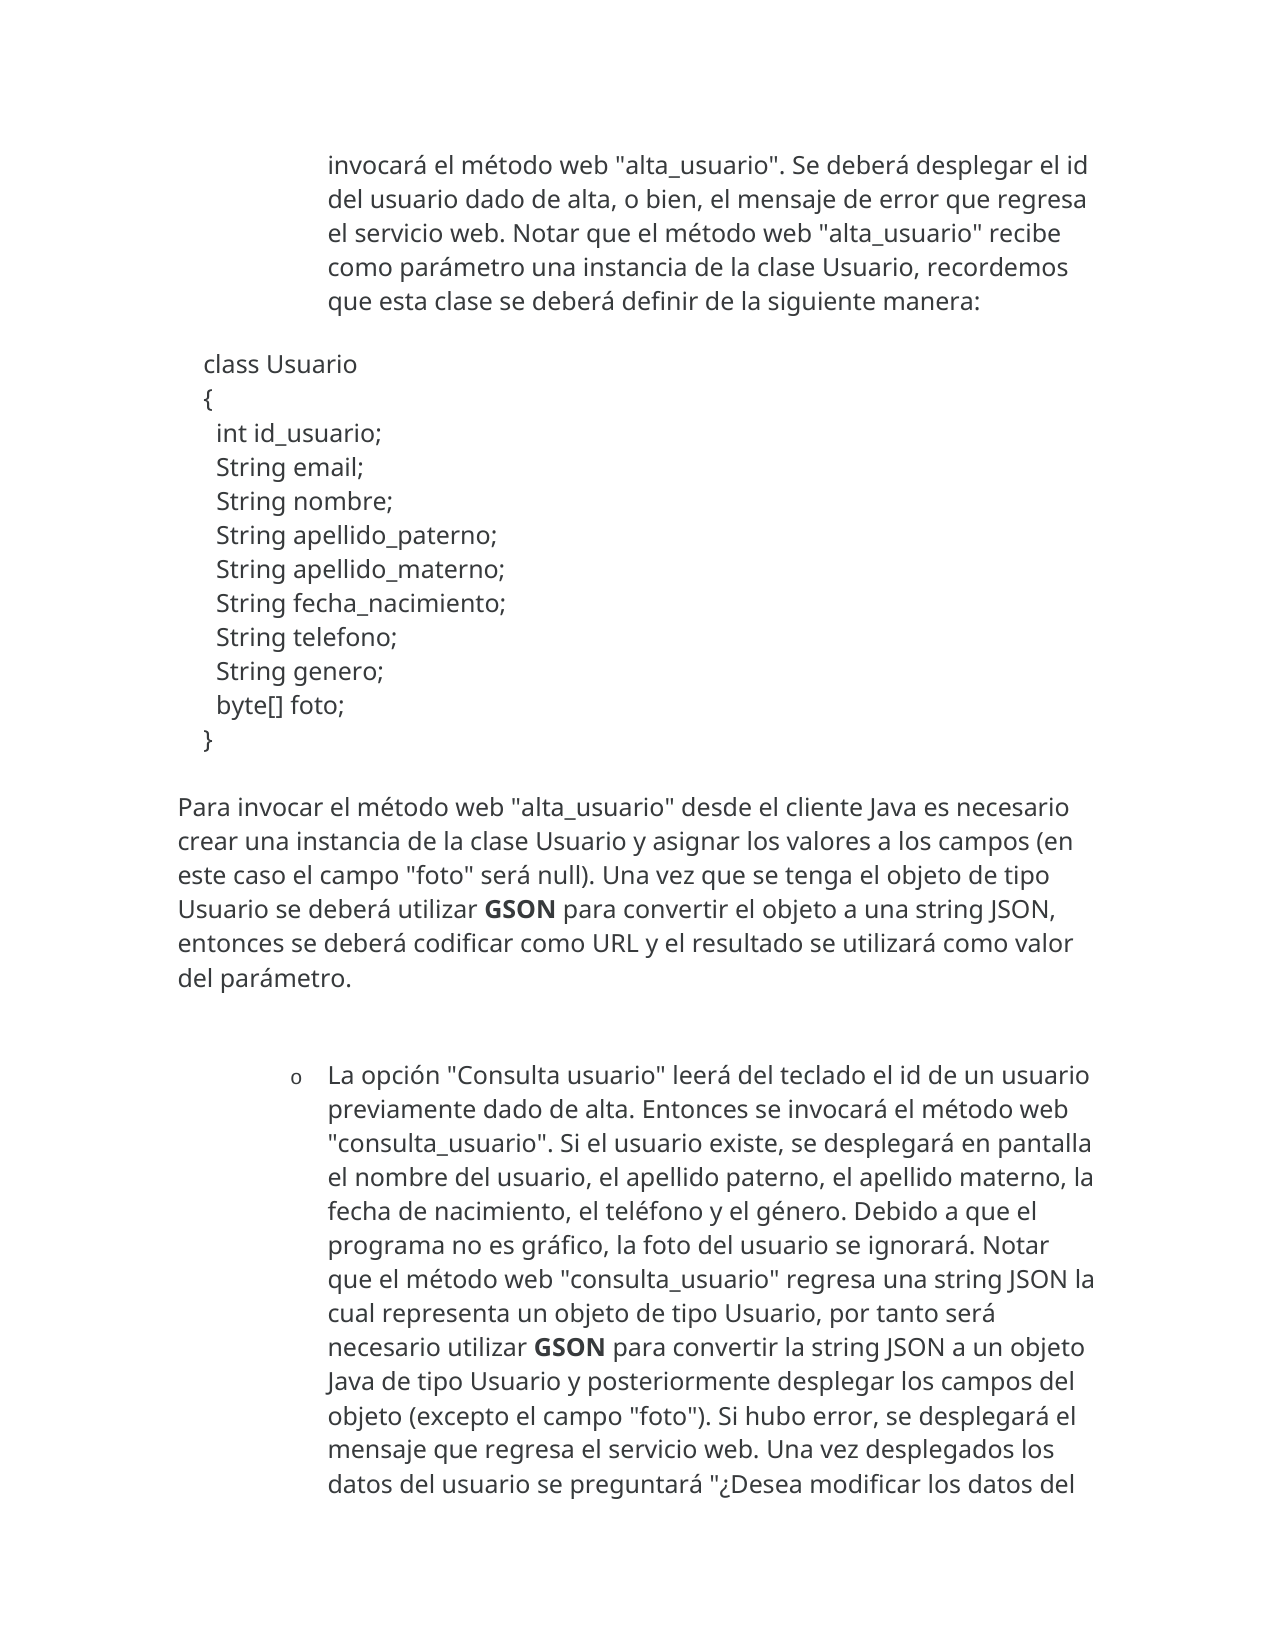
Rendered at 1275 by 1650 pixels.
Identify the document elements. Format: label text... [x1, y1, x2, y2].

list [290, 1057, 1098, 1500]
text String telefono; [177, 619, 1098, 654]
text String email; [177, 449, 1098, 483]
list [290, 148, 1098, 318]
text int id_usuario; [177, 415, 1098, 449]
text byte[] foto; [177, 688, 1098, 722]
text Para invocar el método web "alta_usuario" desde el cliente Java es necesario crear una instancia de la clase Usuario y asignar los valores a los campos (en este caso el campo "foto" será null). Una vez que se tenga el objeto de tipo Usuario se deberá utilizar GSON para convertir el objeto a una string JSON, entonces se deberá codificar como URL y el resultado se utilizará como valor del parámetro. [177, 790, 1098, 994]
text String apellido_paterno; [177, 517, 1098, 551]
text String nombre; [177, 483, 1098, 517]
text String fecha_nacimiento; [177, 586, 1098, 619]
text String genero; [177, 654, 1098, 688]
text } [177, 722, 1098, 756]
text class Usuario [177, 347, 1098, 381]
text { [177, 381, 1098, 415]
text String apellido_materno; [177, 551, 1098, 586]
